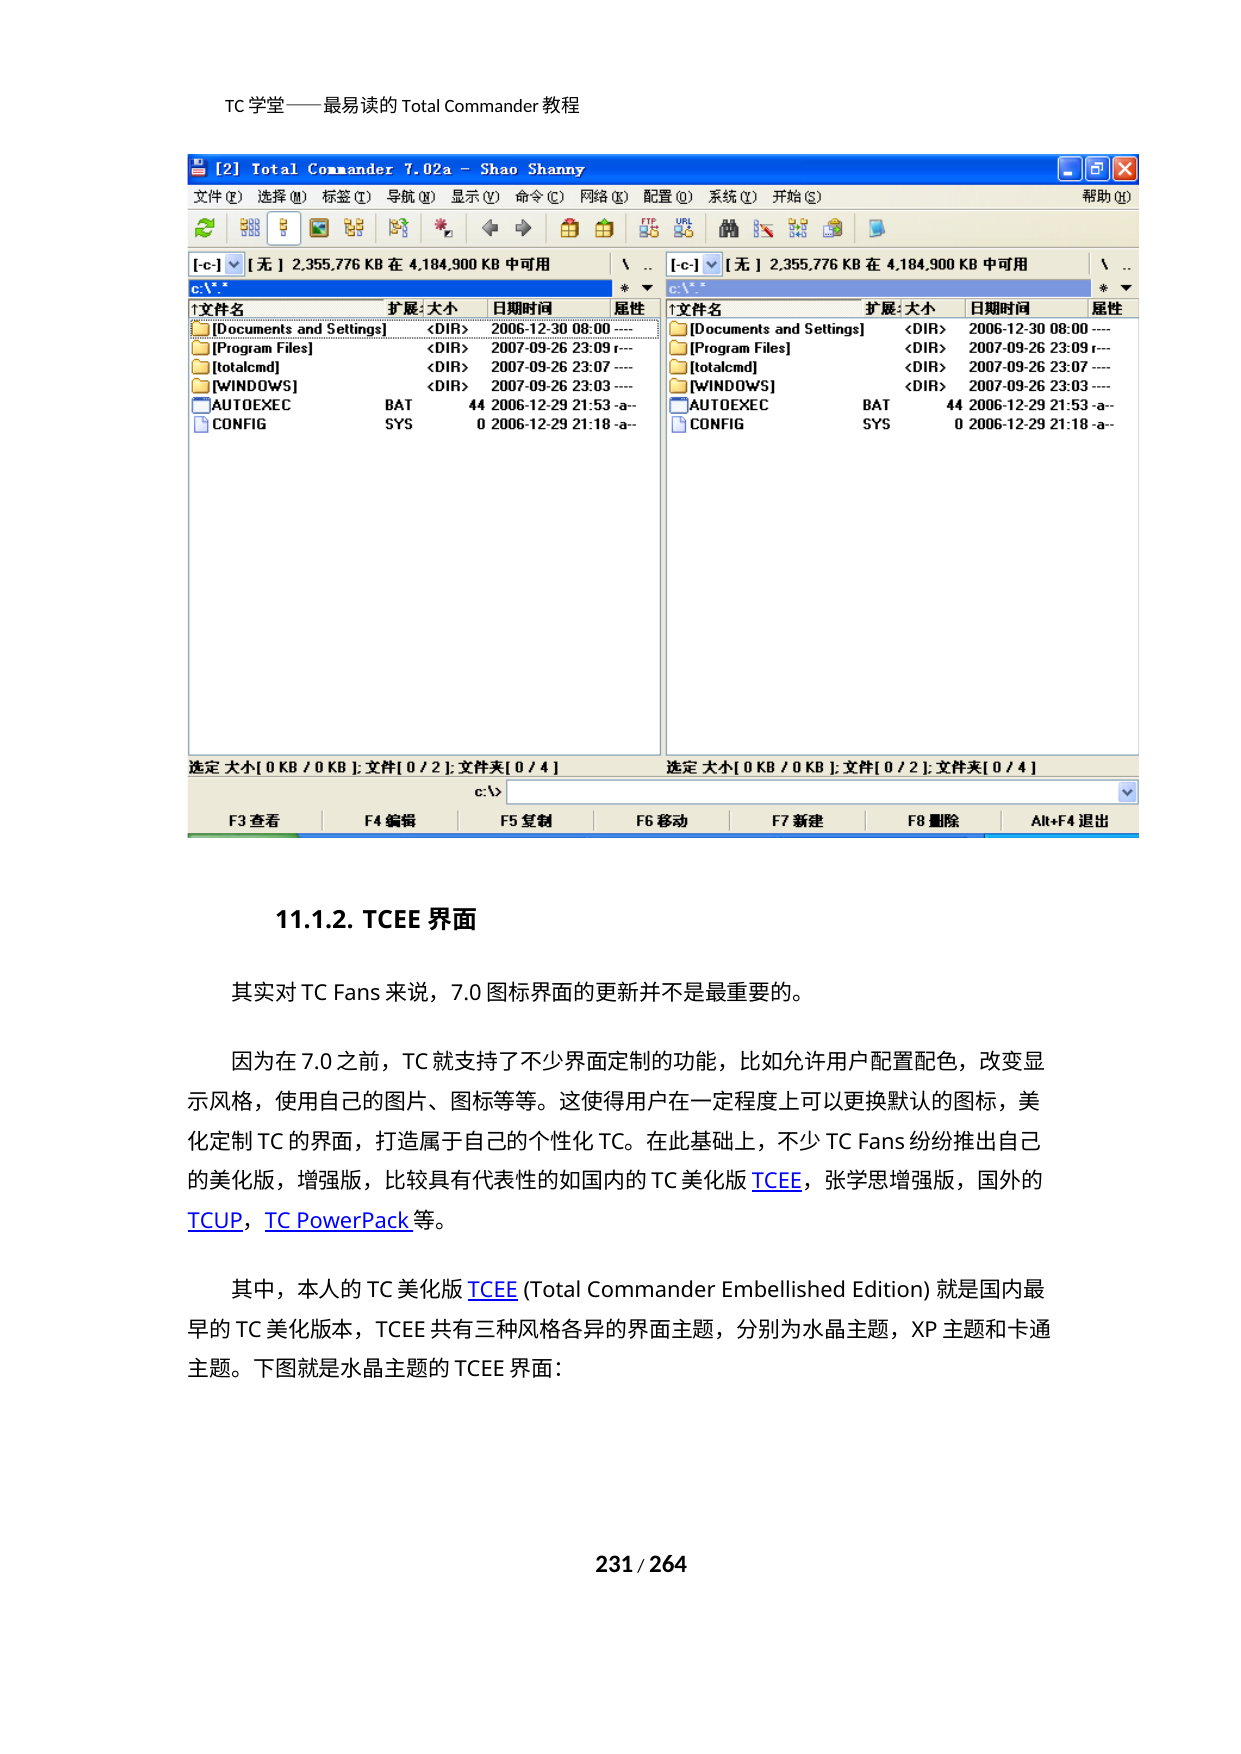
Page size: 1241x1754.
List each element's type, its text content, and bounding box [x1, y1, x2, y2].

picture [187, 154, 1139, 838]
text 其中，本人的TC美化版TCEE (Total Commander Embellished Edition) 就是国内最早的TC美化版本，TCEE共有三种风格各异的界面主题，分别为水晶主题，XP主题和卡通主题。下图就是水晶主题的TCEE界面： [187, 1268, 1053, 1387]
text 其实对TC Fans来说，7.0图标界面的更新并不是最重要的。 [187, 971, 1053, 1011]
subtitle TCEE 界面 [275, 898, 1053, 938]
text 因为在7.0之前，TC就支持了不少界面定制的功能，比如允许用户配置配色，改变显示风格，使用自己的图片、图标等等。这使得用户在一定程度上可以更换默认的图标，美化定制TC的界面，打造属于自己的个性化TC。在此基础上，不少TC Fans纷纷推出自己的美化版，增强版，比较具有代表性的如国内的TC美化版TCEE，张学思增强版，国外的TCUP，TC PowerPack等。 [187, 1040, 1053, 1239]
